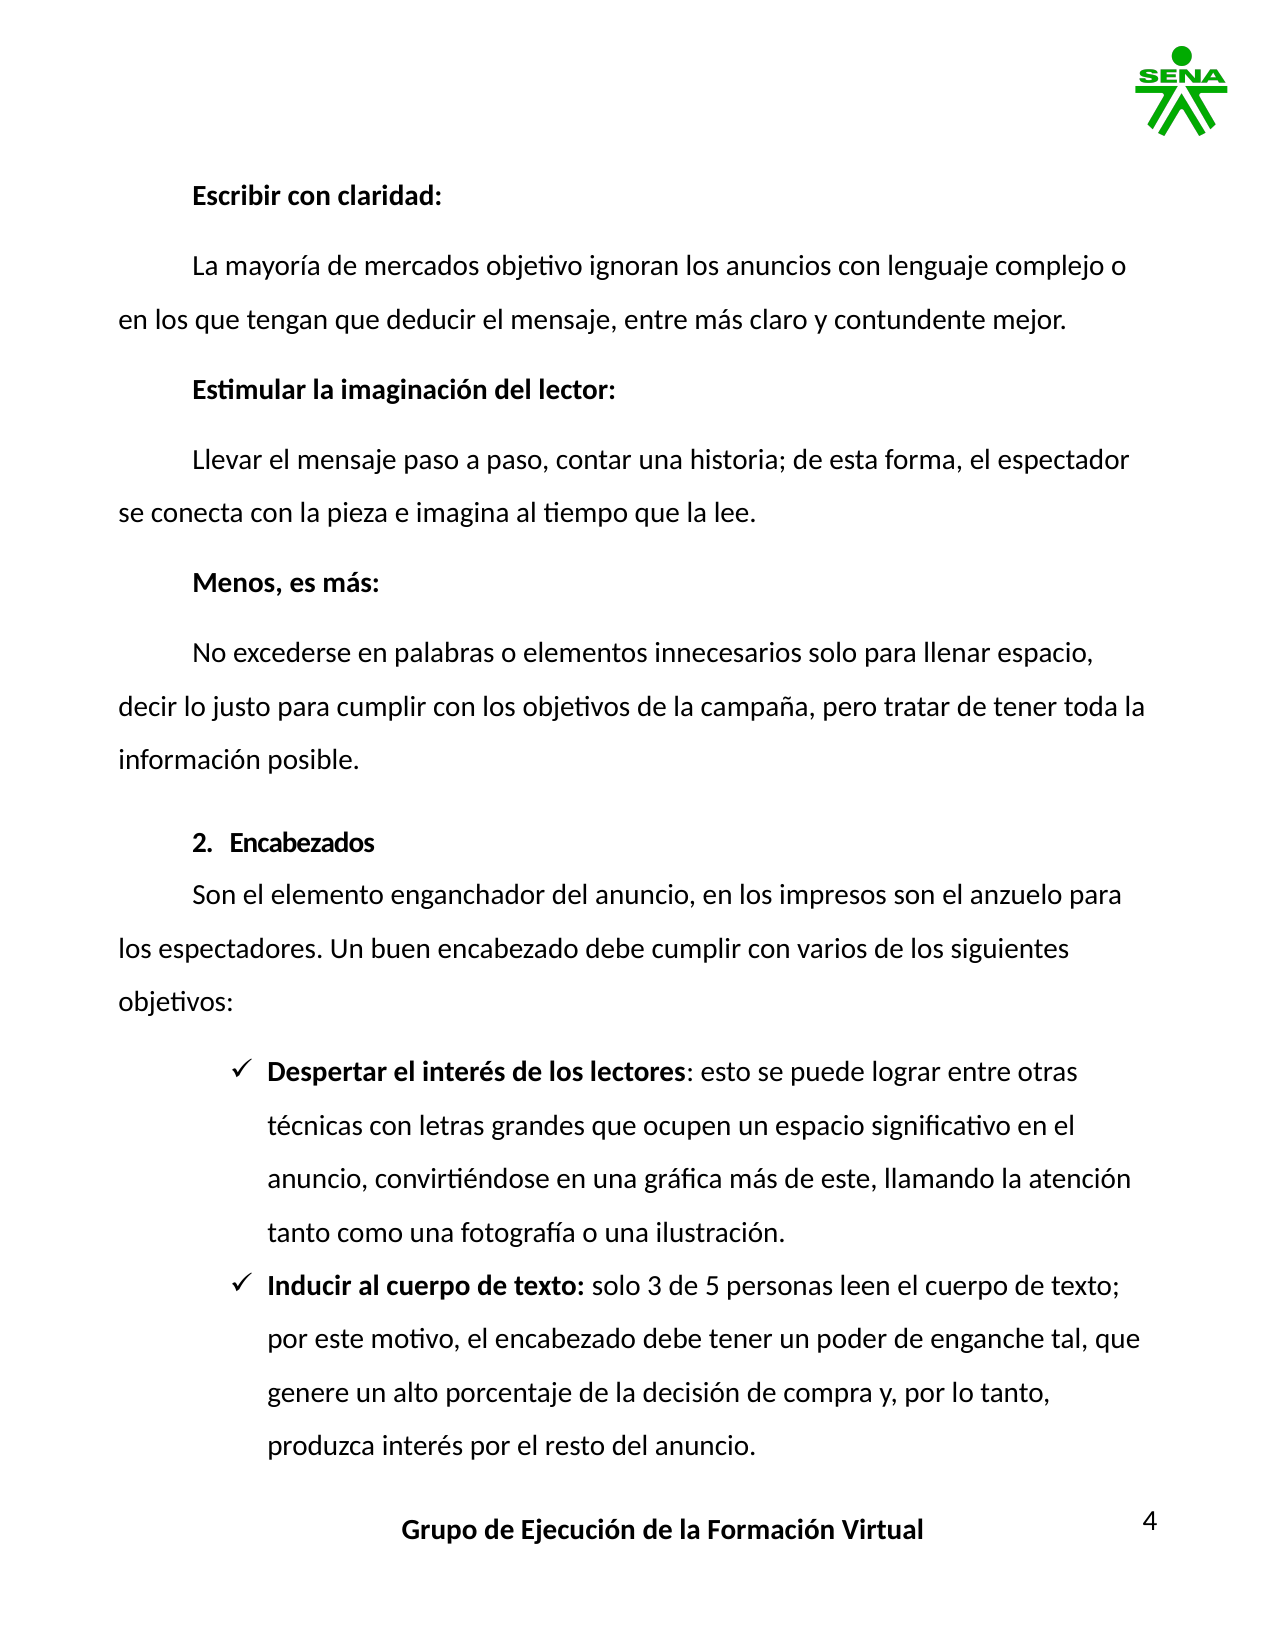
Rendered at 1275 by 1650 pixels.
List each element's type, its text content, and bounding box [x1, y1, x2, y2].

text No excederse en palabras o elementos innecesarios solo para llenar espacio, decir lo justo para cumplir con los objetivos de la campaña, pero tratar de tener toda la información posible. [118, 634, 1157, 777]
subtitle Encabezados [192, 824, 1157, 860]
text Son el elemento enganchador del anuncio, en los impresos son el anzuelo para los espectadores. Un buen encabezado debe cumplir con varios de los siguientes objetivos: [118, 876, 1157, 1019]
text Estimular la imaginación del lector: [118, 371, 1157, 406]
list Inducir al cuerpo de texto: solo 3 de 5 personas leen el cuerpo de texto; por este motivo, el encabezado debe tener un poder de enganche tal, que genere un alto porcentaje de la decisión de compra y, por lo tanto, produzca interés por el resto del anuncio. [229, 1267, 1157, 1463]
picture [1135, 46, 1228, 136]
text Menos, es más: [118, 564, 1157, 600]
text Llevar el mensaje paso a paso, contar una historia; de esta forma, el espectador se conecta con la pieza e imagina al tiempo que la lee. [118, 441, 1157, 530]
text La mayoría de mercados objetivo ignoran los anuncios con lenguaje complejo o en los que tengan que deducir el mensaje, entre más claro y contundente mejor. [118, 247, 1157, 336]
text Escribir con claridad: [118, 177, 1157, 213]
list Despertar el interés de los lectores: esto se puede lograr entre otras técnicas con letras grandes que ocupen un espacio significativo en el anuncio, convirtiéndose en una gráfica más de este, llamando la atención tanto como una fotografía o una ilustración. [229, 1053, 1157, 1249]
